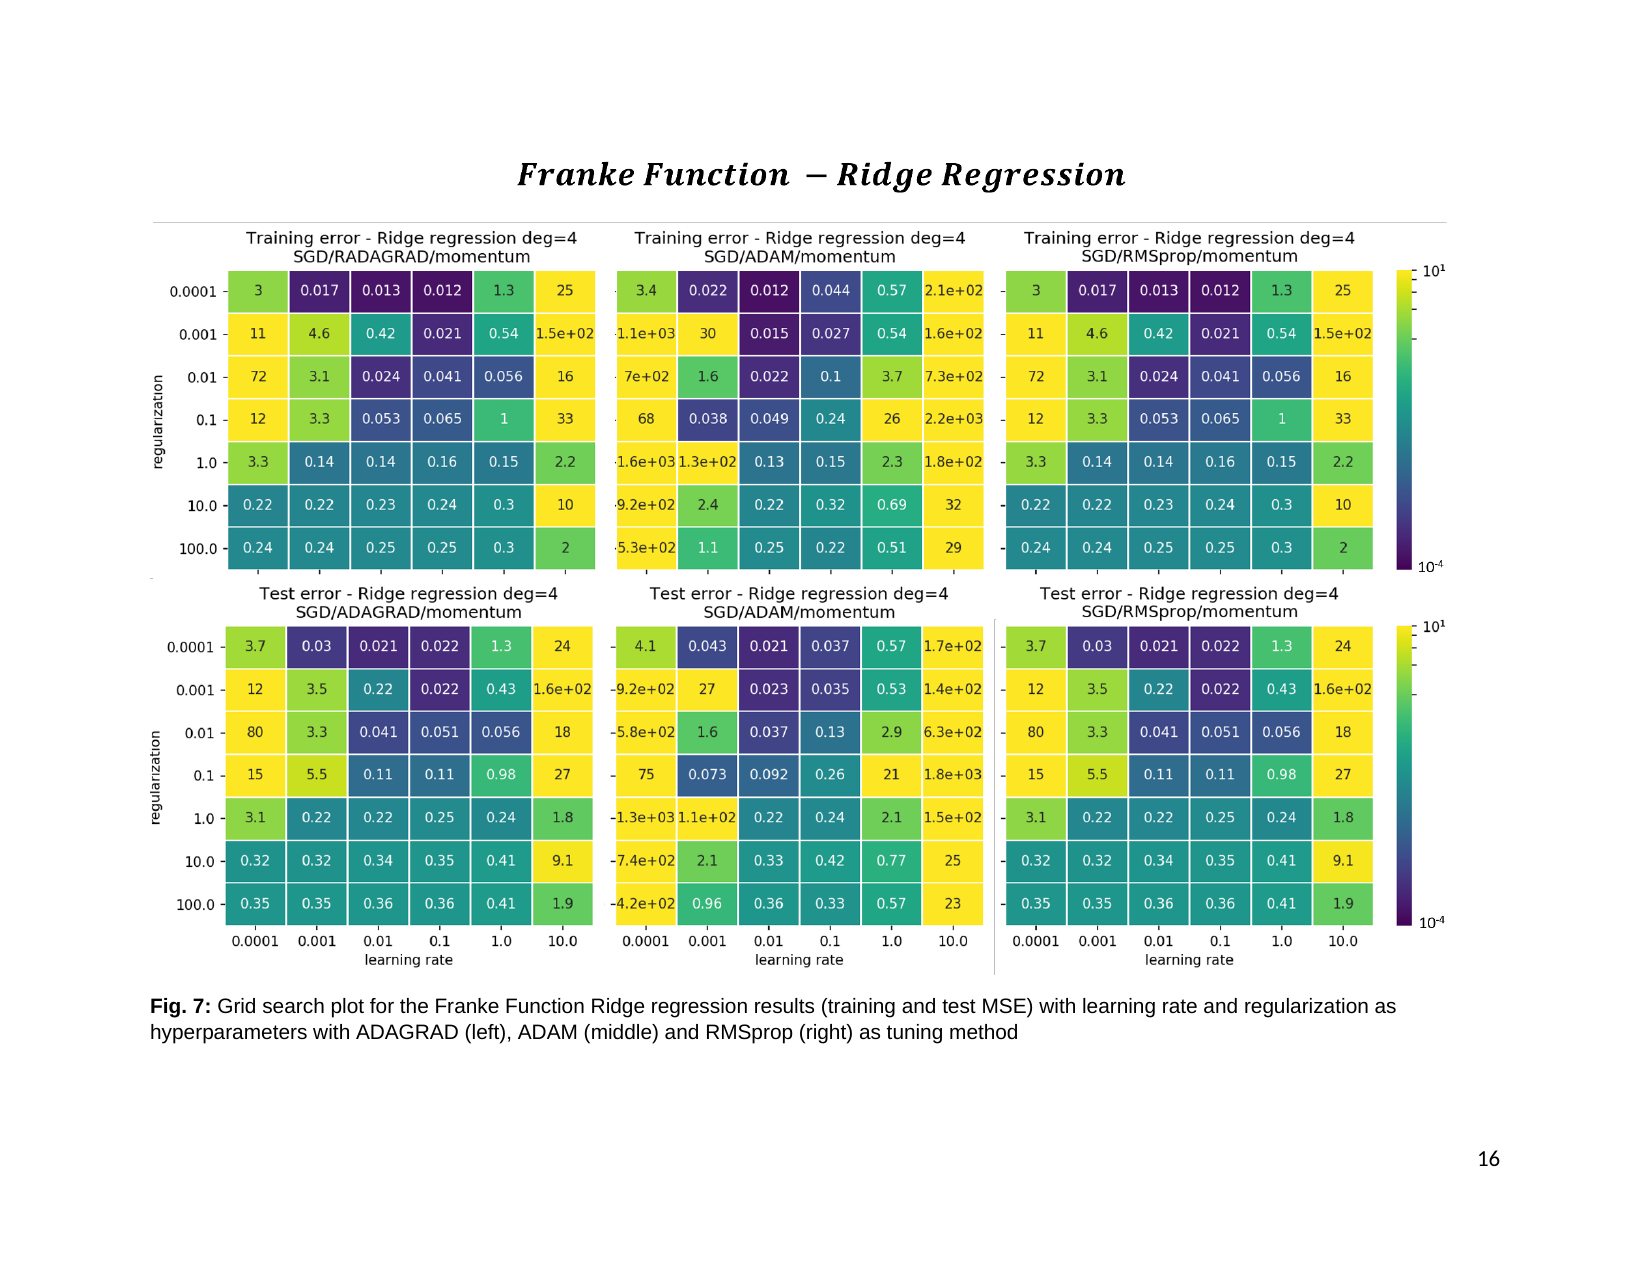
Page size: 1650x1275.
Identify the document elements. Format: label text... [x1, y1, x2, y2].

text Fig. 7: Grid search plot for the Franke Function Ridge regression results (training and test MSE) with learning rate and regularization as hyperparameters with ADAGRAD (left), ADAM (middle) and RMSprop (right) as tuning method [150, 994, 1500, 1044]
picture [150, 150, 1447, 975]
